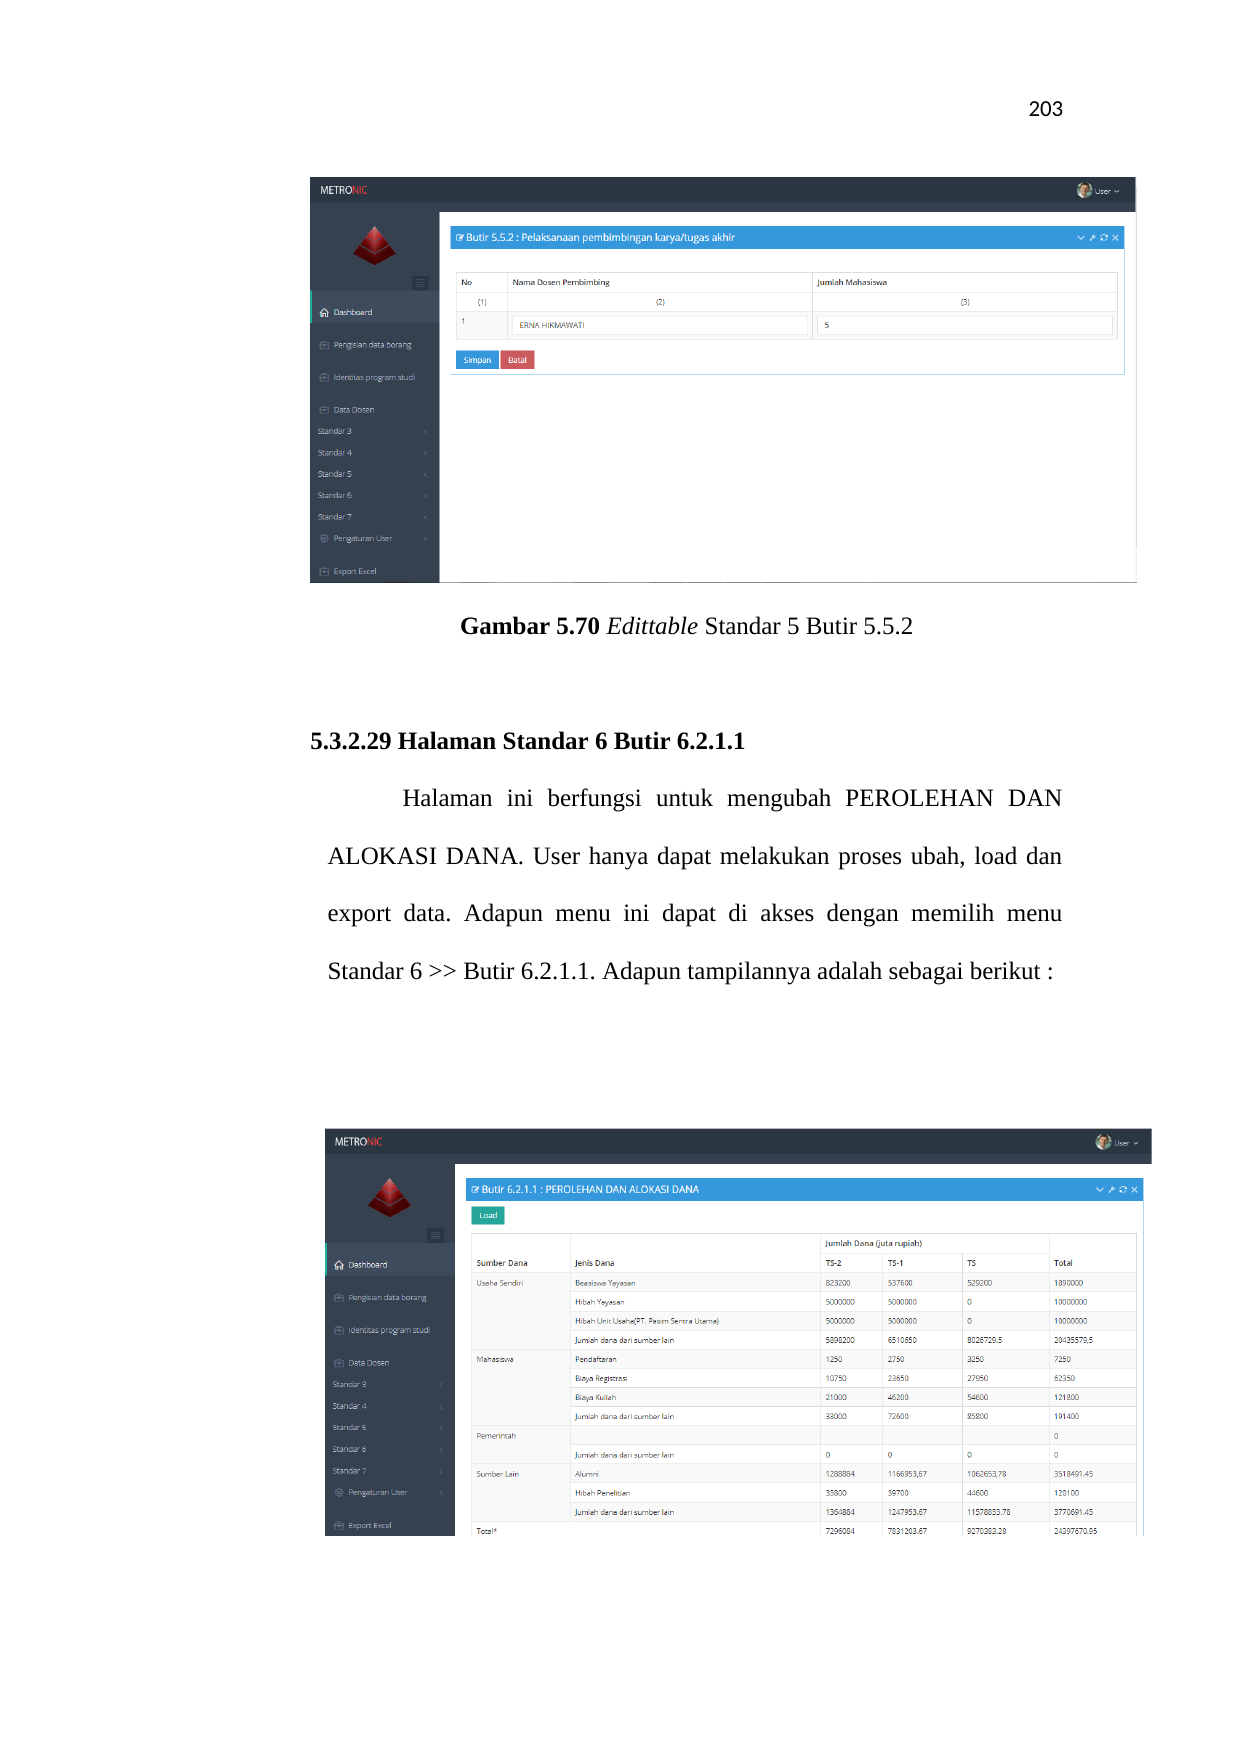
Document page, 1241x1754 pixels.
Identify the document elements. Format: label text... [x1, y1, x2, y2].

picture [325, 1128, 1152, 1536]
picture [310, 177, 1137, 583]
text Gambar 5.70 Edittable Standar 5 Butir 5.5.2 [236, 611, 1063, 640]
text Halaman ini berfungsi untuk mengubah PEROLEHAN DAN ALOKASI DANA. User hanya dapat melakukan proses ubah, load dan export data. Adapun menu ini dapat di akses dengan memilih menu Standar 6 >> Butir 6.2.1.1. Adapun tampilannya adalah sebagai berikut : [327, 783, 1063, 985]
text 5.3.2.29 Halaman Standar 6 Butir 6.2.1.1 [236, 726, 1063, 755]
